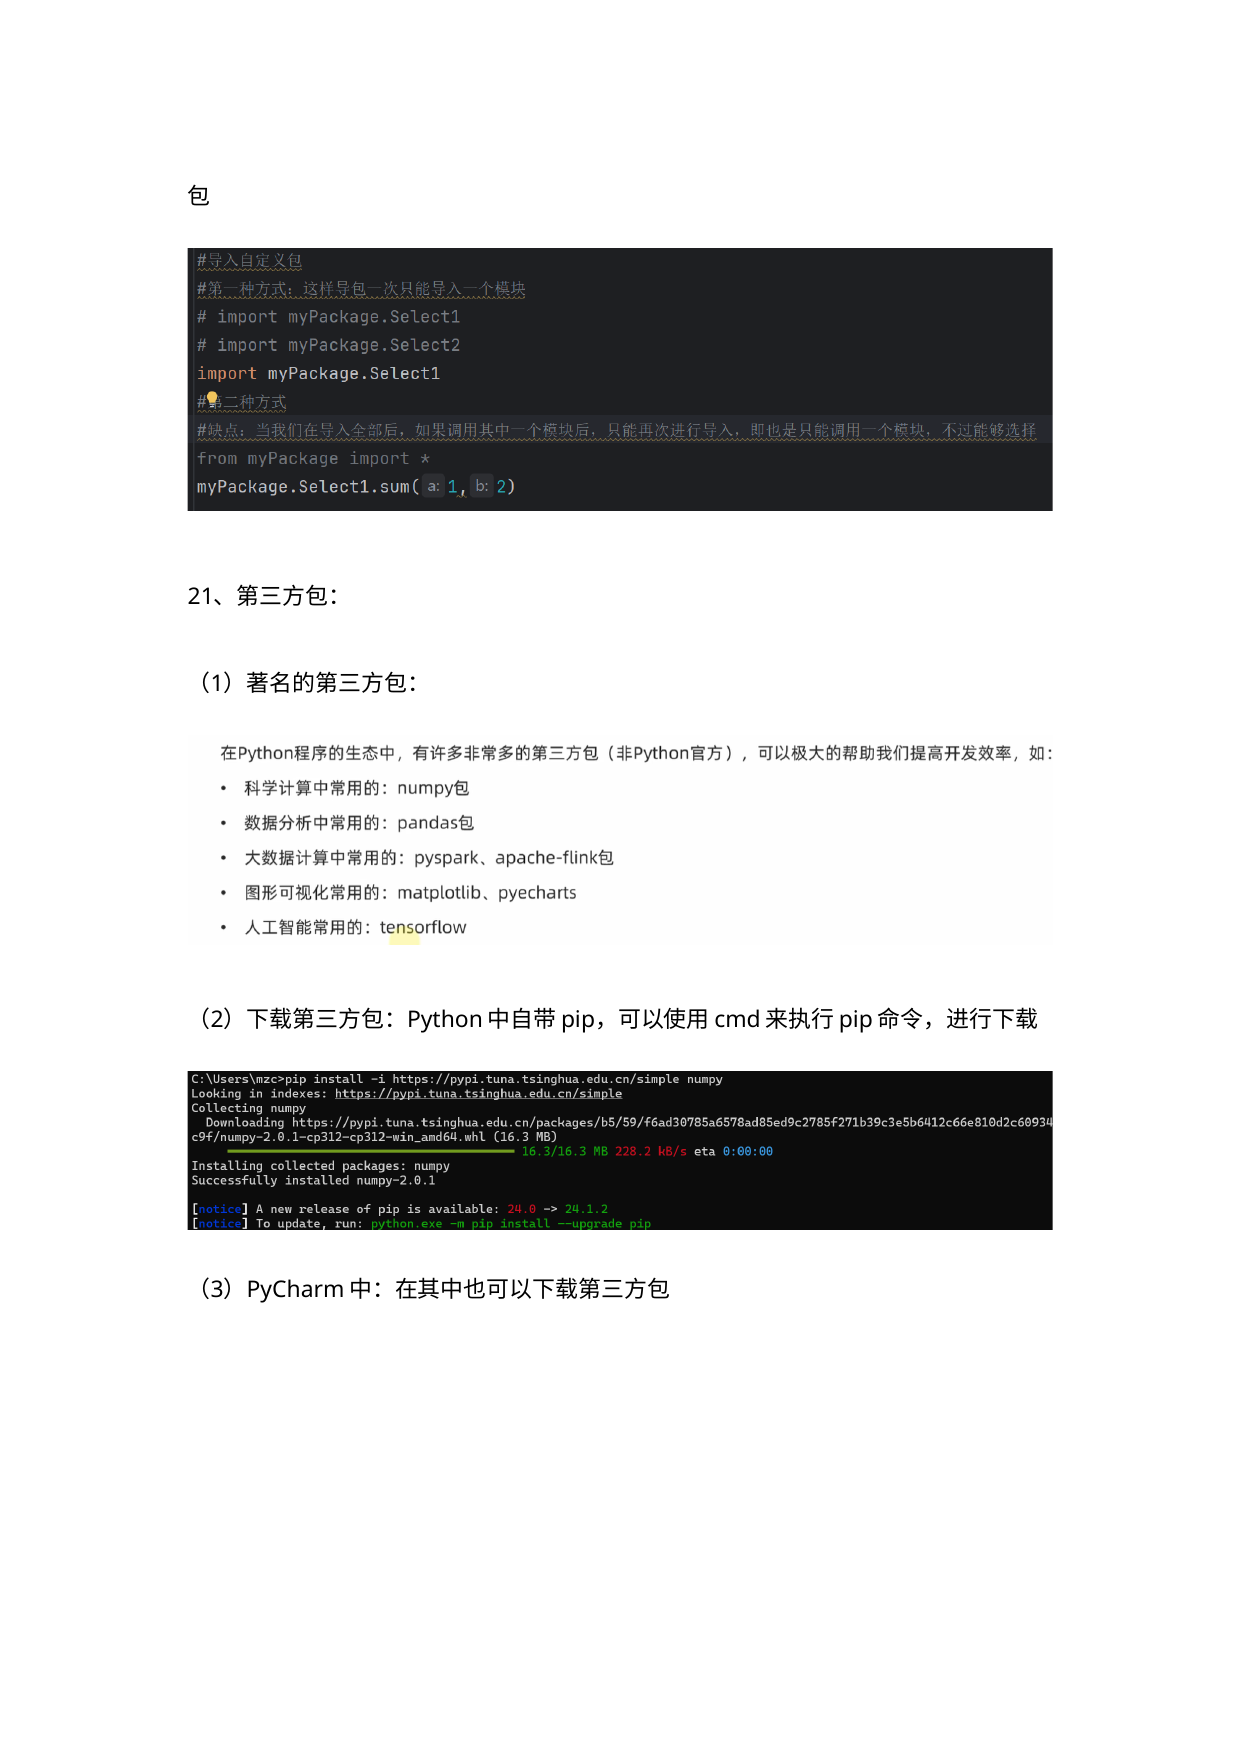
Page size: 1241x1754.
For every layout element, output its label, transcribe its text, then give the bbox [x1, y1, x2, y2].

picture [187, 1071, 1053, 1230]
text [187, 162, 1053, 227]
picture [187, 248, 1053, 511]
text （2）下载第三方包：Python中自带pip，可以使用cmd来执行pip命令，进行下载 [187, 984, 1053, 1049]
picture [187, 735, 1053, 945]
text （3）PyCharm中：在其中也可以下载第三方包 [187, 1255, 1053, 1320]
text （1）著名的第三方包： [187, 649, 1053, 714]
text 21、第三方包： [187, 562, 1053, 627]
